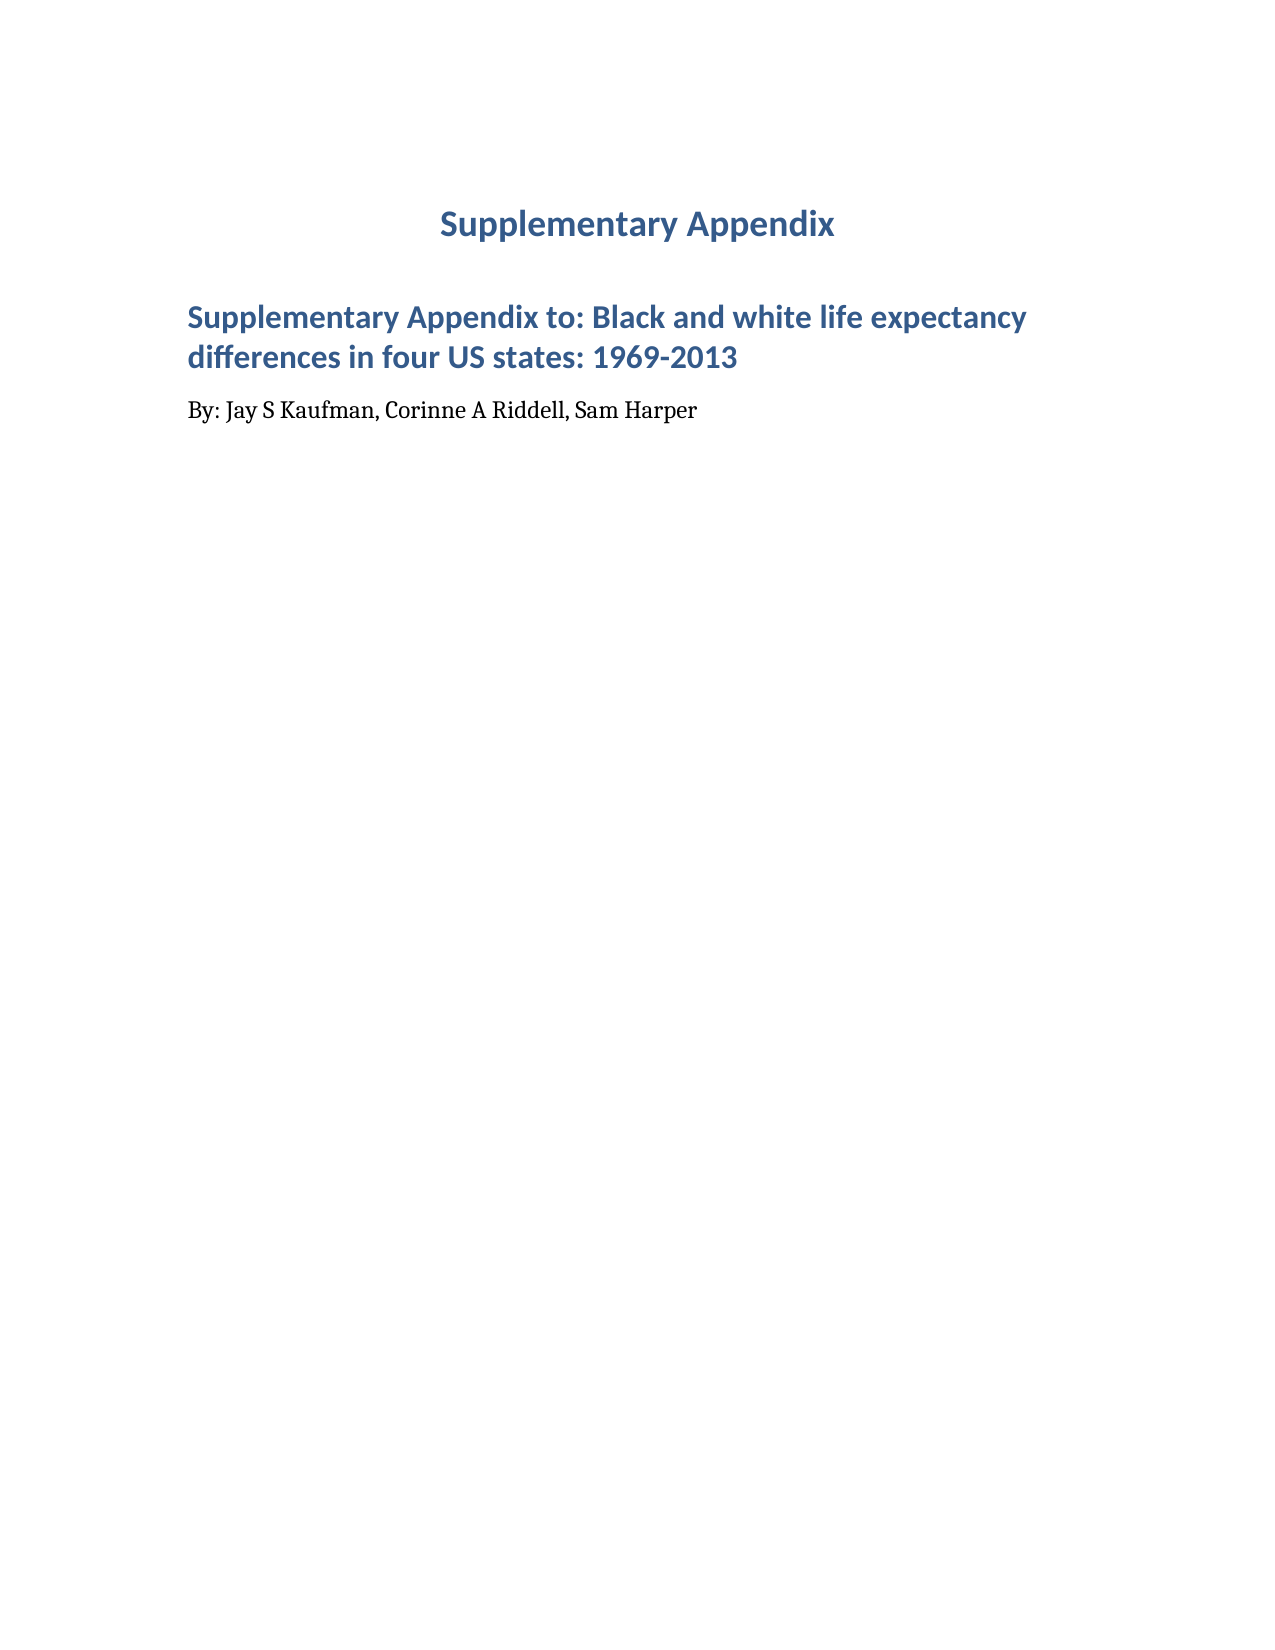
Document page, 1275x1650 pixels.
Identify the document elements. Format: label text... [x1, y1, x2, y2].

text By: Jay S Kaufman, Corinne A Riddell, Sam Harper [187, 396, 1087, 425]
title Supplementary Appendix [187, 200, 1087, 246]
subtitle Supplementary Appendix to: Black and white life expectancy differences in four US states: 1969-2013 [187, 296, 1087, 377]
